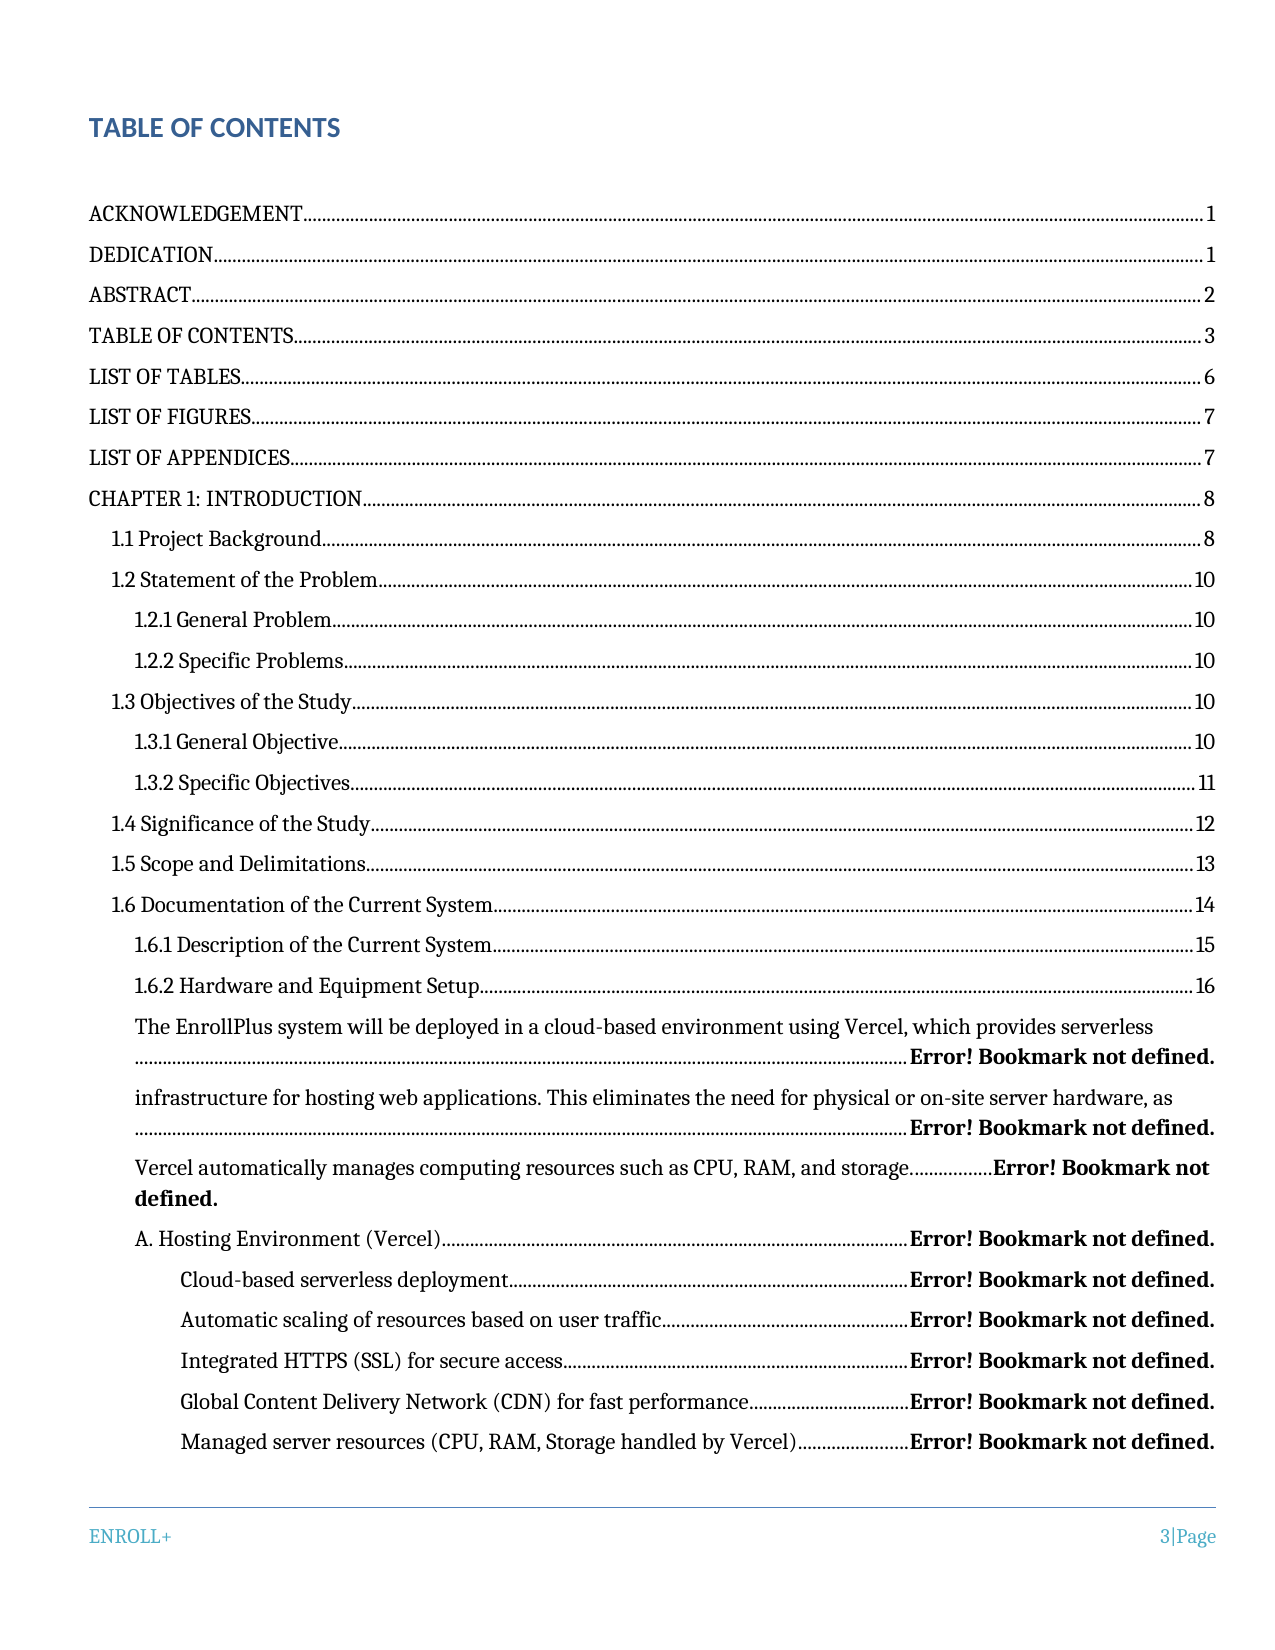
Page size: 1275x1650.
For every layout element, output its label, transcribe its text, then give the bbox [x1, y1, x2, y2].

text Managed server resources (CPU, RAM, Storage handled by Vercel) Error! Bookmark not defined. [134, 1429, 1216, 1456]
text Vercel automatically manages computing resources such as CPU, RAM, and storage. Error! Bookmark not defined. [134, 1155, 1216, 1212]
text TABLE OF CONTENTS 3 [89, 323, 1216, 349]
text Integrated HTTPS (SSL) for secure access Error! Bookmark not defined. [134, 1348, 1216, 1374]
text 1.3.2 Specific Objectives 11 [134, 770, 1216, 796]
text Global Content Delivery Network (CDN) for fast performance Error! Bookmark not defined. [134, 1388, 1216, 1415]
text 1.6.2 Hardware and Equipment Setup 16 [134, 973, 1216, 999]
text 1.6 Documentation of the Current System 14 [112, 892, 1216, 918]
text A. Hosting Environment (Vercel) Error! Bookmark not defined. [134, 1226, 1216, 1252]
text 1.4 Significance of the Study 12 [112, 810, 1216, 837]
text Cloud-based serverless deployment Error! Bookmark not defined. [134, 1267, 1216, 1293]
text 1.1 Project Background 8 [112, 526, 1216, 552]
text LIST OF TABLES 6 [89, 363, 1216, 390]
subtitle TABLE OF CONTENTS [89, 109, 1216, 145]
text ACKNOWLEDGEMENT 1 [89, 201, 1216, 227]
text 1.3 Objectives of the Study 10 [112, 688, 1216, 715]
text DEDICATION 1 [89, 242, 1216, 268]
text CHAPTER 1: INTRODUCTION 8 [89, 485, 1216, 512]
text 1.2.2 Specific Problems 10 [134, 648, 1216, 674]
text The EnrollPlus system will be deployed in a cloud-based environment using Vercel, which provides serverless Error! Bookmark not defined. [134, 1013, 1216, 1070]
text 1.2.1 General Problem 10 [134, 607, 1216, 634]
text 1.6.1 Description of the Current System 15 [134, 932, 1216, 959]
text 1.2 Statement of the Problem 10 [112, 567, 1216, 593]
text LIST OF APPENDICES 7 [89, 445, 1216, 471]
text LIST OF FIGURES 7 [89, 404, 1216, 431]
text Automatic scaling of resources based on user traffic Error! Bookmark not defined. [134, 1307, 1216, 1334]
text 1.3.1 General Objective 10 [134, 729, 1216, 756]
text ABSTRACT 2 [89, 282, 1216, 309]
text 1.5 Scope and Delimitations 13 [112, 851, 1216, 877]
text infrastructure for hosting web applications. This eliminates the need for physical or on-site server hardware, as Error! Bookmark not defined. [134, 1084, 1216, 1141]
